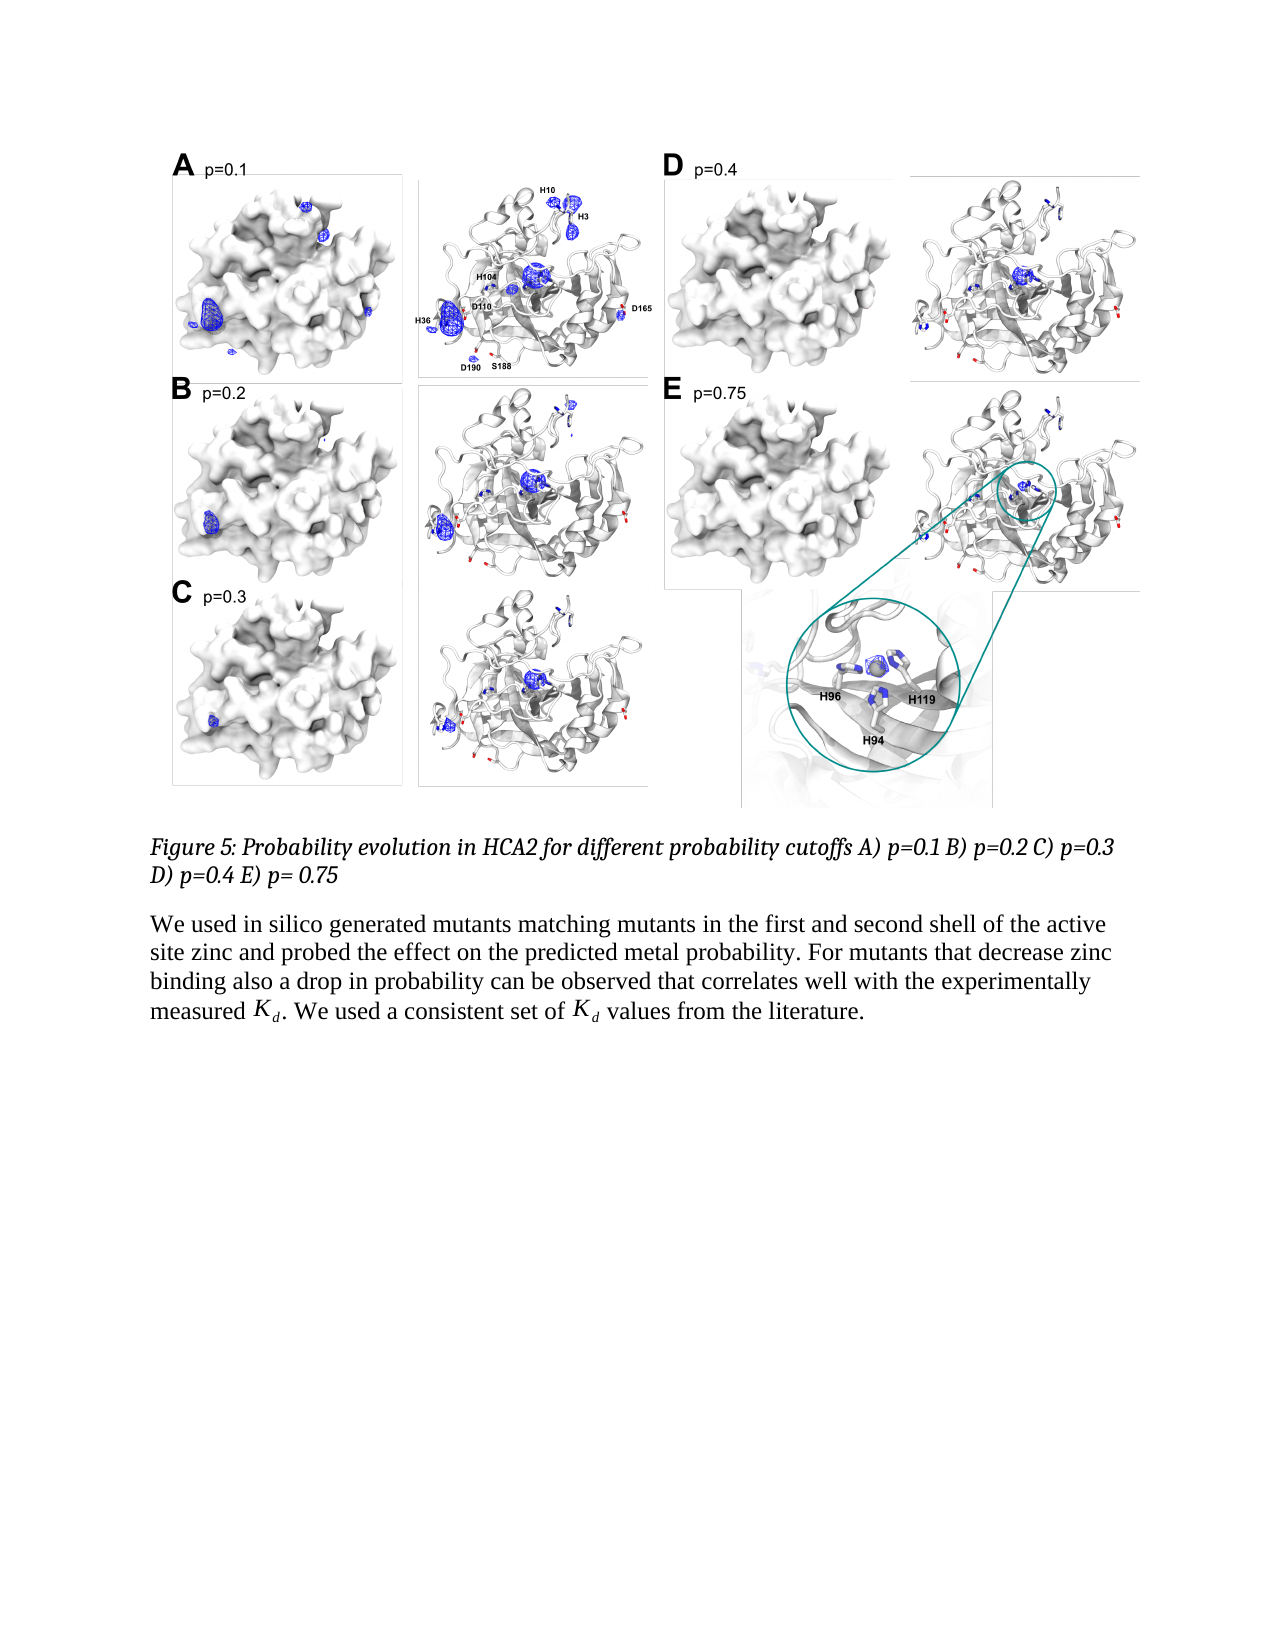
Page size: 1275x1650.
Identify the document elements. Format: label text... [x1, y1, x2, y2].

text Figure 5: Probability evolution in HCA2 for different probability cutoffs A) p=0.1 B) p=0.2 C) p=0.3 D) p=0.4 E) p= 0.75 [150, 832, 1125, 890]
picture [168, 150, 1144, 812]
text We used in silico generated mutants matching mutants in the first and second shell of the active site zinc and probed the effect on the predicted metal probability. For mutants that decrease zinc binding also a drop in probability can be observed that correlates well with the experimentally measured . We used a consistent set of values from the literature. [150, 909, 1125, 1026]
